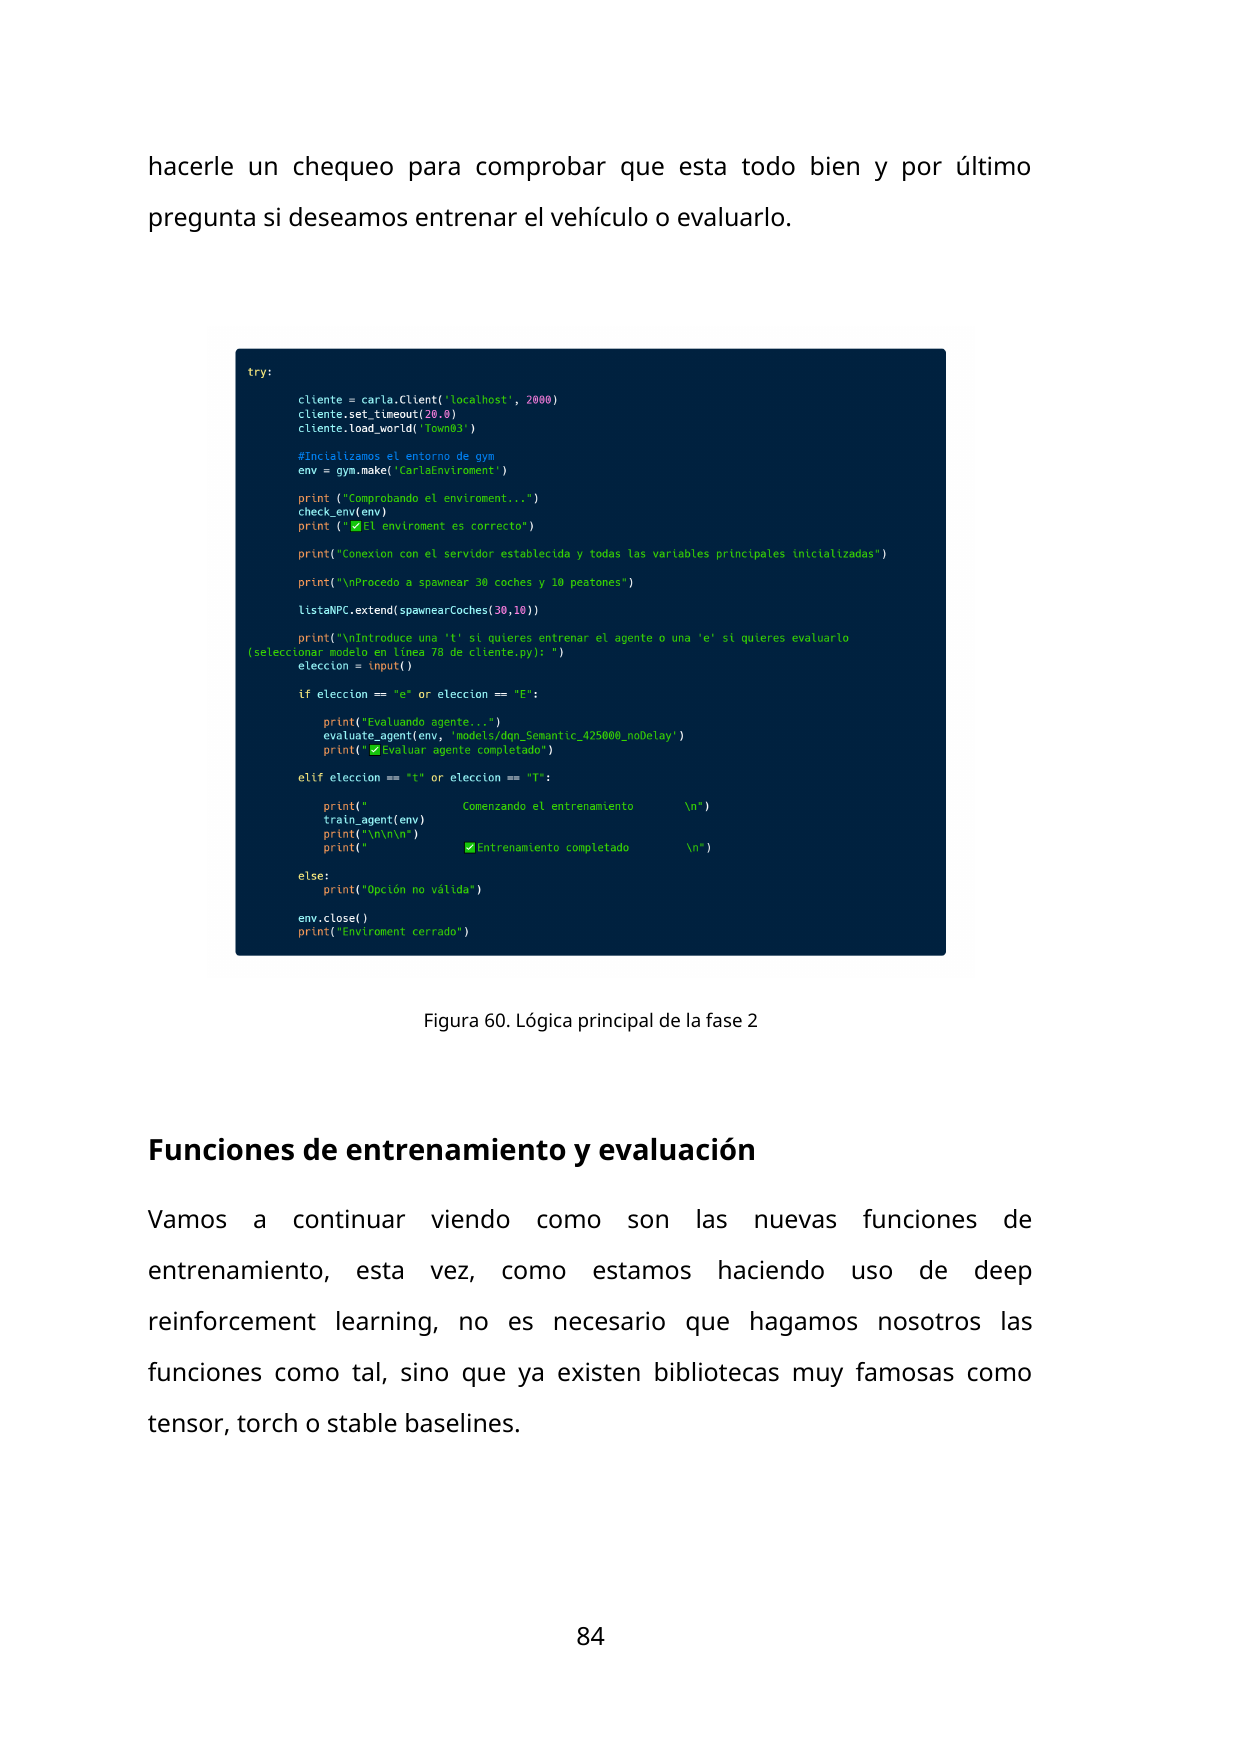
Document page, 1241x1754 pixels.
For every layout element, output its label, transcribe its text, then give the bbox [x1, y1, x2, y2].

text Figura 60. Lógica principal de la fase 2 [148, 1007, 1033, 1032]
text Vamos a continuar viendo como son las nuevas funciones de entrenamiento, esta vez, como estamos haciendo uso de deep reinforcement learning, no es necesario que hagamos nosotros las funciones como tal, sino que ya existen bibliotecas muy famosas como tensor, torch o stable baselines. [148, 1201, 1033, 1440]
picture [206, 326, 975, 978]
text Funciones de entrenamiento y evaluación [148, 1129, 1033, 1169]
